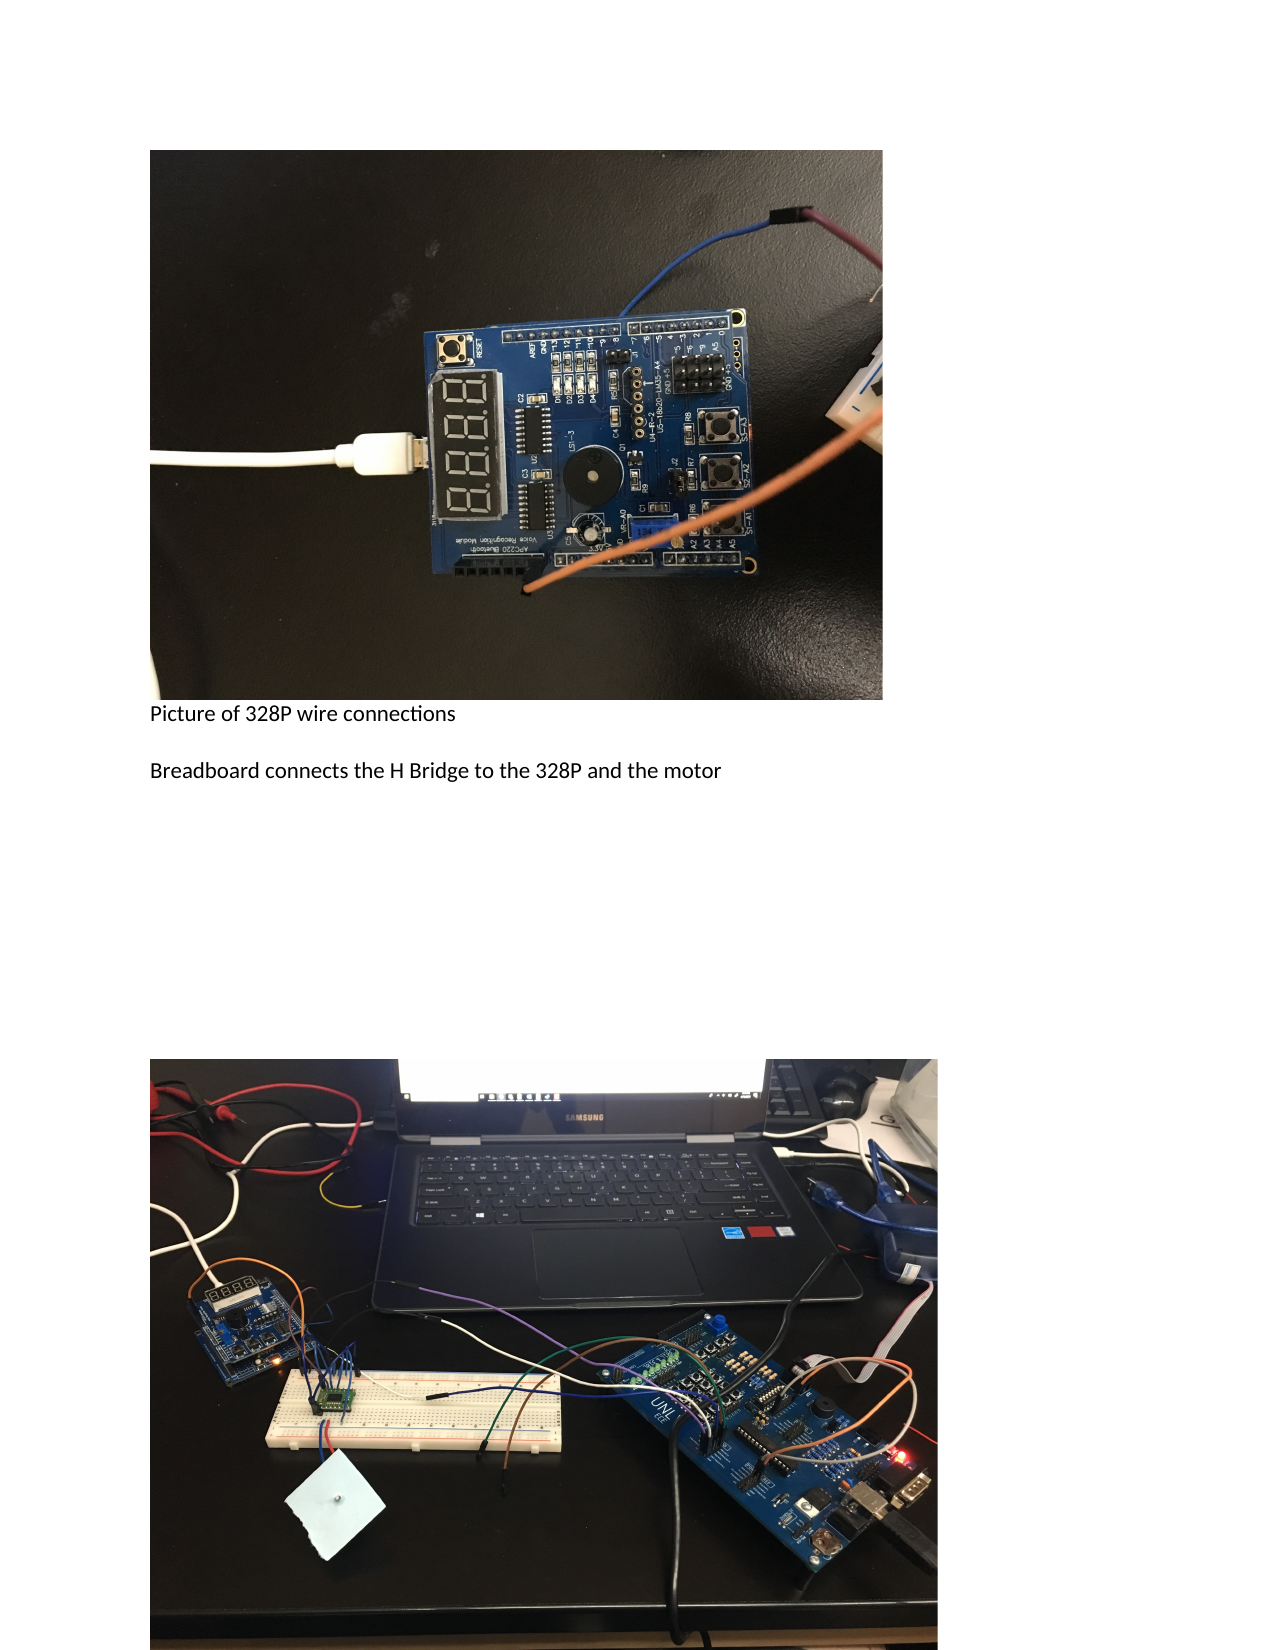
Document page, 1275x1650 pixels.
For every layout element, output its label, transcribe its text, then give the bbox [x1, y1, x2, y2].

text Breadboard connects the H Bridge to the 328P and the motor [150, 756, 1125, 784]
text Picture of 328P wire connections [150, 699, 1125, 728]
picture [150, 1059, 938, 1650]
picture [150, 150, 883, 700]
